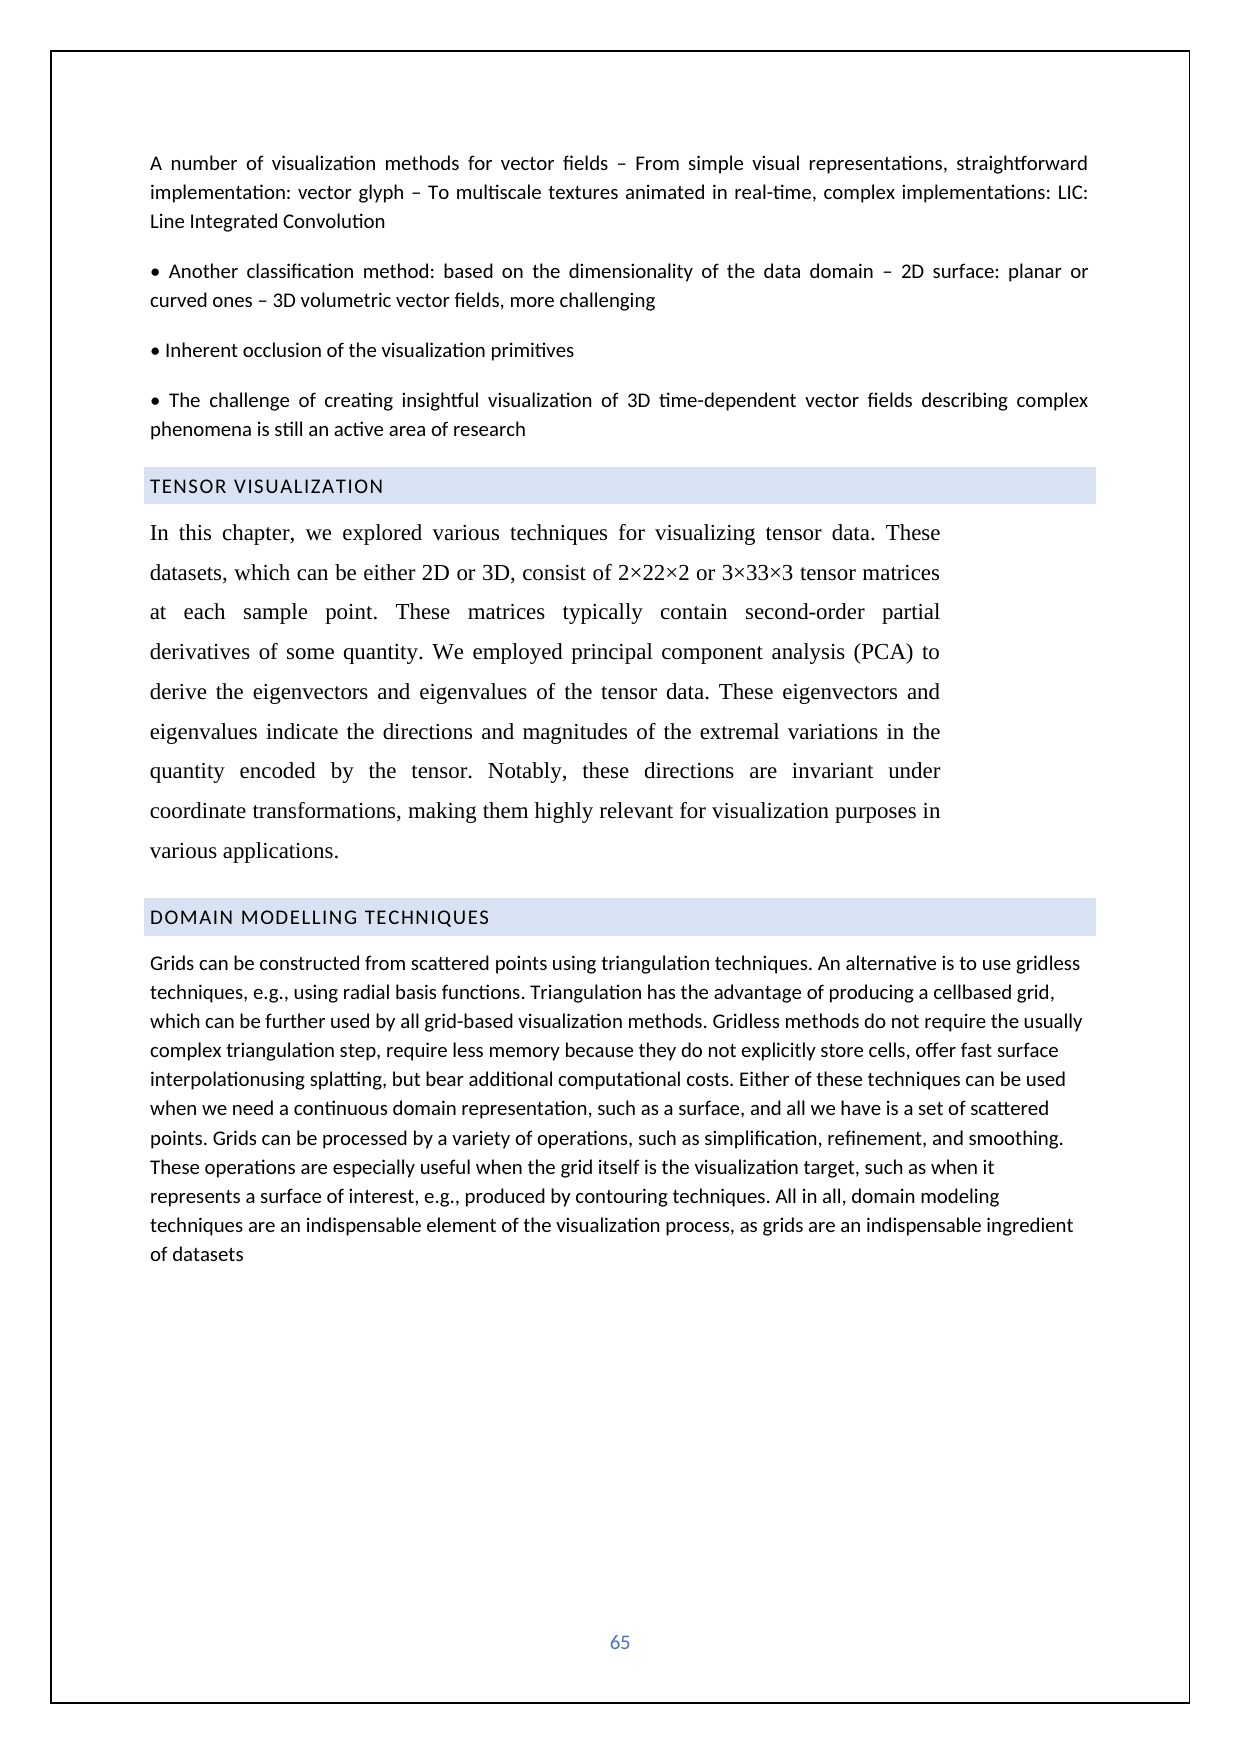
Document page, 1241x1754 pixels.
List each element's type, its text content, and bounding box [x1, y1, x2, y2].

text In this chapter, we explored various techniques for visualizing tensor data. These datasets, which can be either 2D or 3D, consist of 2×22×2 or 3×33×3 tensor matrices at each sample point. These matrices typically contain second-order partial derivatives of some quantity. We employed principal component analysis (PCA) to derive the eigenvectors and eigenvalues of the tensor data. These eigenvectors and eigenvalues indicate the directions and magnitudes of the extremal variations in the quantity encoded by the tensor. Notably, these directions are invariant under coordinate transformations, making them highly relevant for visualization purposes in various applications. [149, 519, 941, 863]
text • Another classification method: based on the dimensionality of the data domain – 2D surface: planar or curved ones – 3D volumetric vector fields, more challenging [150, 258, 1090, 313]
subtitle TENSOR VISUALIZATION [150, 473, 1090, 498]
text A number of visualization methods for vector fields – From simple visual representations, straightforward implementation: vector glyph – To multiscale textures animated in real-time, complex implementations: LIC: Line Integrated Convolution [150, 150, 1090, 234]
text • Inherent occlusion of the visualization primitives [150, 337, 1090, 363]
text Grids can be constructed from scattered points using triangulation techniques. An alternative is to use gridless techniques, e.g., using radial basis functions. Triangulation has the advantage of producing a cellbased grid, which can be further used by all grid-based visualization methods. Gridless methods do not require the usually complex triangulation step, require less memory because they do not explicitly store cells, offer fast surface interpolationusing splatting, but bear additional computational costs. Either of these techniques can be used when we need a continuous domain representation, such as a surface, and all we have is a set of scattered points. Grids can be processed by a variety of operations, such as simplification, refinement, and smoothing. These operations are especially useful when the grid itself is the visualization target, such as when it represents a surface of interest, e.g., produced by contouring techniques. All in all, domain modeling techniques are an indispensable element of the visualization process, as grids are an indispensable ingredient of datasets [150, 950, 1090, 1267]
subtitle DOMAIN MODELLING TECHNIQUES [150, 904, 1090, 929]
text • The challenge of creating insightful visualization of 3D time-dependent vector fields describing complex phenomena is still an active area of research [150, 387, 1090, 442]
